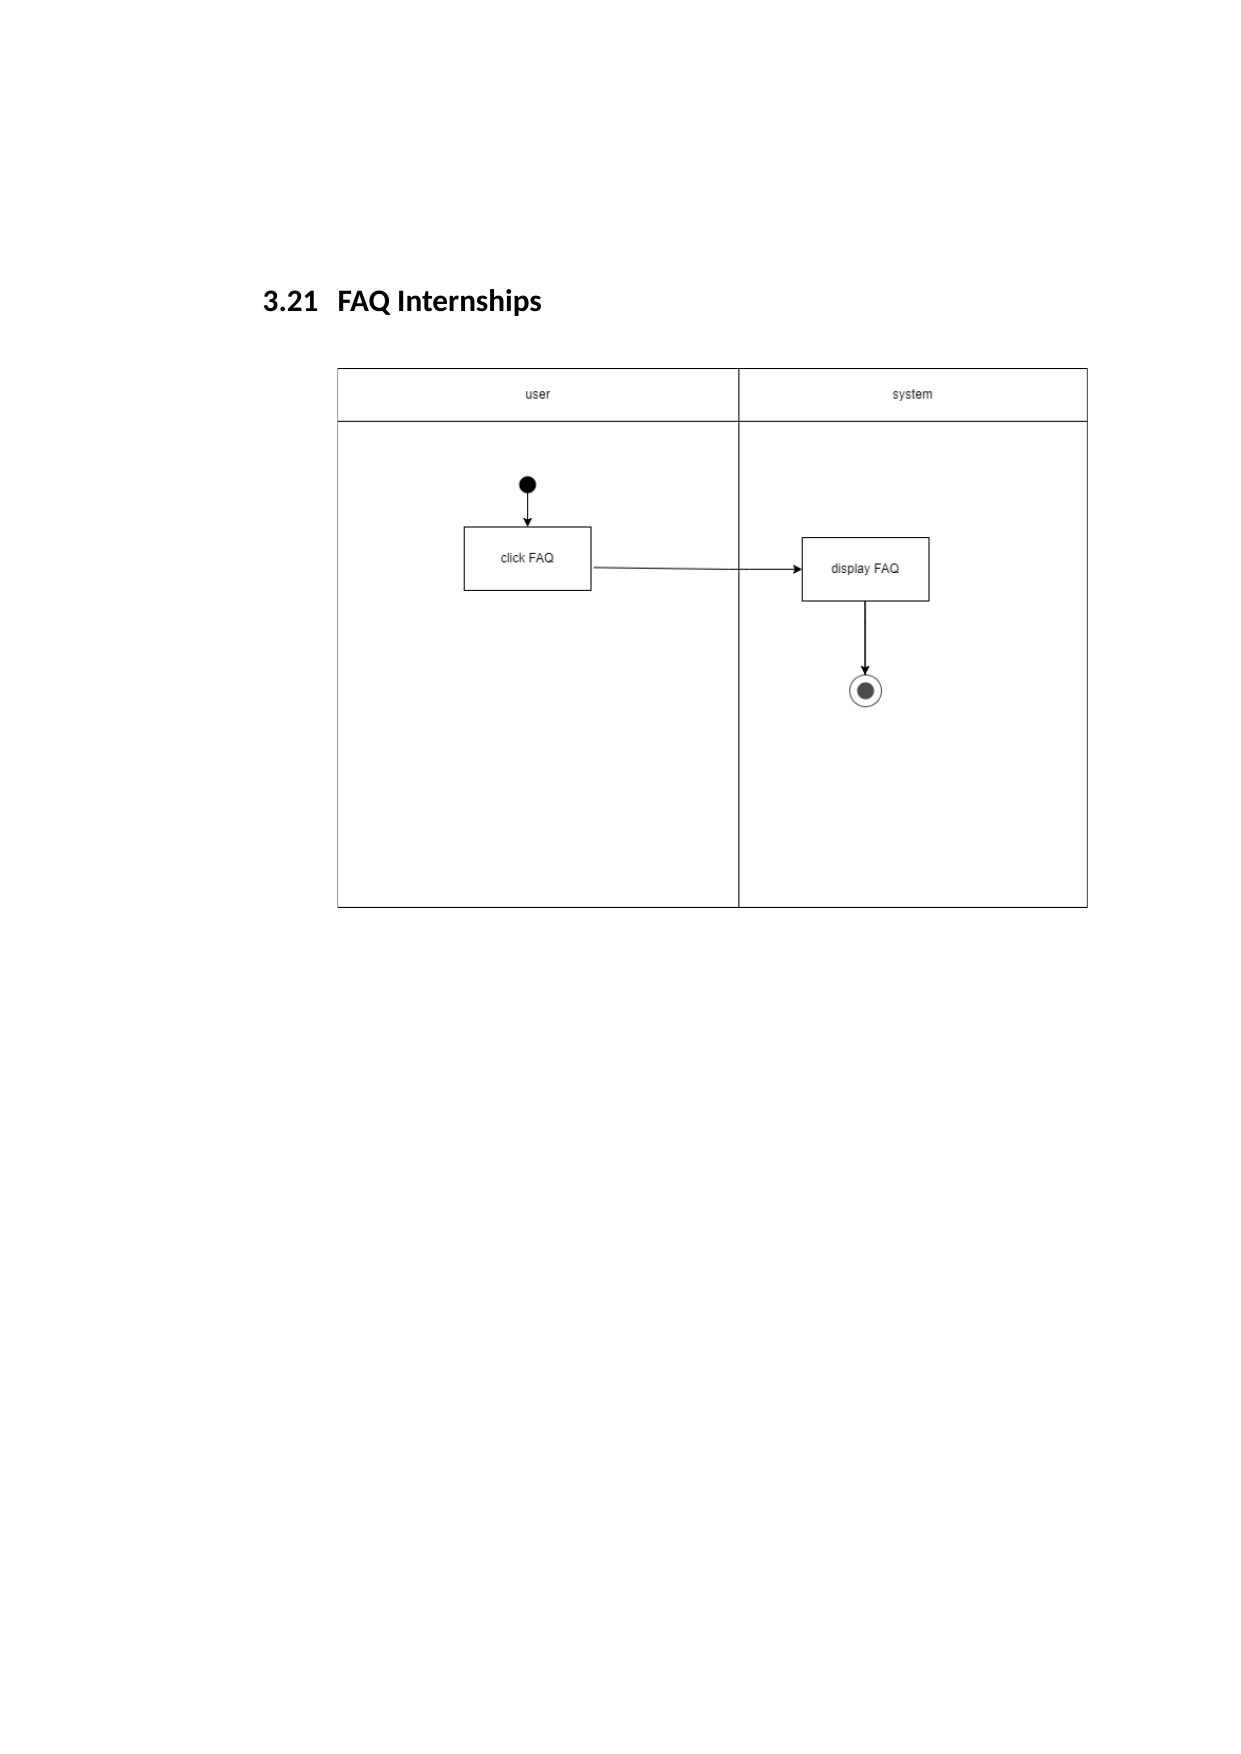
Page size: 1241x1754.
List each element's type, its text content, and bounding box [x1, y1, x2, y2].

picture [337, 368, 1088, 908]
list FAQ Internships [262, 281, 1090, 319]
